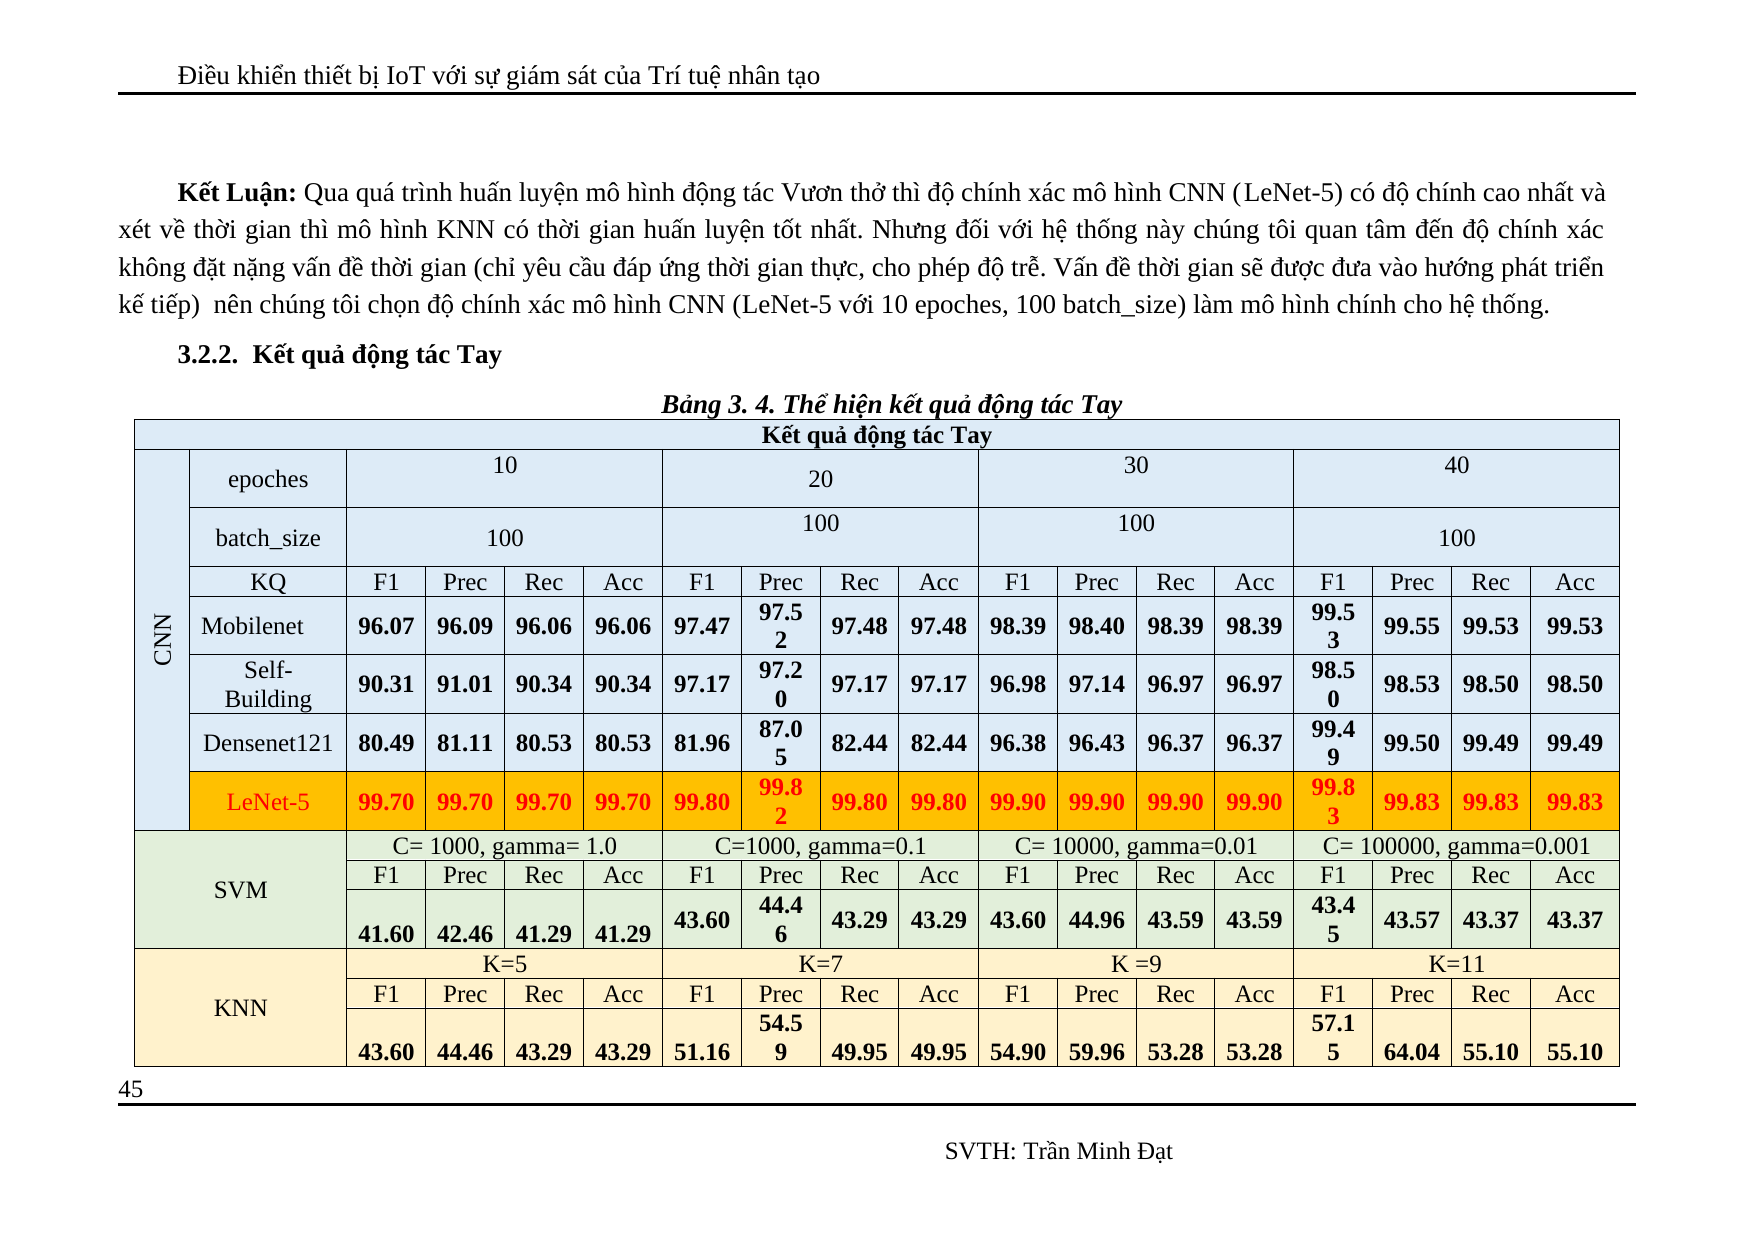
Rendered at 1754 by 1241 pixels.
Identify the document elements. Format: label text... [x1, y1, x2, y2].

table_cell LeNet-5 [190, 772, 346, 830]
table_cell 97.52 [742, 597, 820, 654]
table_cell 44.96 [1058, 890, 1136, 948]
table_cell Mobilenet [190, 597, 346, 654]
table_cell 99.83 [1373, 772, 1451, 830]
table_cell F1 [979, 861, 1057, 889]
table_cell 100 [663, 508, 978, 566]
table_header Kết quả động tác Tay [135, 420, 1619, 449]
table_cell Rec [821, 979, 898, 1007]
table_cell 41.29 [584, 890, 662, 948]
table_cell Prec [1058, 861, 1136, 889]
table_cell 98.39 [979, 597, 1057, 654]
table_cell F1 [663, 567, 741, 596]
table_cell 97.17 [821, 655, 898, 713]
table_cell 97.17 [899, 655, 978, 713]
table_cell Acc [899, 861, 978, 889]
table_cell 98.40 [1058, 597, 1136, 654]
table_cell 44.46 [426, 1009, 504, 1066]
table_cell 99.49 [1452, 714, 1530, 771]
table_cell C=1000, gamma=0.1 [663, 831, 978, 859]
table_cell 55.10 [1531, 1009, 1619, 1066]
table_cell F1 [347, 567, 425, 596]
table_cell 96.37 [1137, 714, 1214, 771]
table_cell 97.17 [663, 655, 741, 713]
table_cell 91.01 [426, 655, 504, 713]
table_cell 98.53 [1373, 655, 1451, 713]
table_cell 98.50 [1531, 655, 1619, 713]
table_cell 81.11 [426, 714, 504, 771]
table_cell epoches [190, 450, 346, 507]
table_cell 97.48 [899, 597, 978, 654]
table_cell 99.83 [1452, 772, 1530, 830]
table_cell Rec [1452, 861, 1530, 889]
table_cell 43.37 [1452, 890, 1530, 948]
table_cell 54.90 [979, 1009, 1057, 1066]
table_cell K=7 [663, 949, 978, 978]
table_cell 99.90 [979, 772, 1057, 830]
table_cell 49.95 [899, 1009, 978, 1066]
table_cell 43.37 [1531, 890, 1619, 948]
table_cell 43.60 [663, 890, 741, 948]
table_cell 90.31 [347, 655, 425, 713]
table_cell 98.39 [1137, 597, 1214, 654]
table_cell 42.46 [426, 890, 504, 948]
table_cell F1 [347, 861, 425, 889]
table_cell 99.83 [1294, 772, 1372, 830]
table_cell 99.53 [1531, 597, 1619, 654]
table_cell F1 [1294, 979, 1372, 1007]
table_cell CNN [135, 450, 189, 830]
table_cell 43.59 [1215, 890, 1293, 948]
table_cell 97.47 [663, 597, 741, 654]
table_cell 44.46 [742, 890, 820, 948]
table_cell 96.07 [347, 597, 425, 654]
table_cell 30 [979, 450, 1293, 507]
table_cell 96.37 [1215, 714, 1293, 771]
table_cell Prec [742, 979, 820, 1007]
table_cell KNN [135, 949, 346, 1066]
table_cell Prec [1058, 979, 1136, 1007]
table_cell Acc [1215, 861, 1293, 889]
table_cell 98.39 [1215, 597, 1293, 654]
table_cell F1 [1294, 567, 1372, 596]
table_cell F1 [663, 861, 741, 889]
table_cell 99.80 [821, 772, 898, 830]
table_cell Prec [1373, 567, 1451, 596]
table_cell 99.49 [1531, 714, 1619, 771]
table_cell 90.34 [584, 655, 662, 713]
table_cell C= 10000, gamma=0.01 [979, 831, 1293, 859]
table_cell 43.60 [347, 1009, 425, 1066]
table_cell 51.16 [663, 1009, 741, 1066]
table_cell 99.70 [426, 772, 504, 830]
table_cell 99.50 [1373, 714, 1451, 771]
table_cell 80.53 [584, 714, 662, 771]
table_cell 99.70 [584, 772, 662, 830]
table_cell 96.98 [979, 655, 1057, 713]
table_cell 99.82 [742, 772, 820, 830]
table_cell 100 [979, 508, 1293, 566]
table_cell 43.29 [899, 890, 978, 948]
table_cell Rec [505, 861, 583, 889]
table_cell 98.50 [1294, 655, 1372, 713]
table_cell 20 [663, 450, 978, 507]
table_cell 99.53 [1452, 597, 1530, 654]
table_cell 96.38 [979, 714, 1057, 771]
table_cell F1 [663, 979, 741, 1007]
table_cell Acc [899, 979, 978, 1007]
table_cell Prec [1058, 567, 1136, 596]
table_cell Prec [742, 861, 820, 889]
table_cell 82.44 [899, 714, 978, 771]
table_cell 99.80 [899, 772, 978, 830]
table_cell Rec [1452, 567, 1530, 596]
table_cell Prec [1373, 861, 1451, 889]
table_cell Rec [1137, 567, 1214, 596]
table_cell 41.60 [347, 890, 425, 948]
table_cell 99.53 [1294, 597, 1372, 654]
table_cell 41.29 [505, 890, 583, 948]
table_cell 96.06 [584, 597, 662, 654]
table_cell Acc [584, 979, 662, 1007]
table_cell 53.28 [1215, 1009, 1293, 1066]
table_cell 43.29 [505, 1009, 583, 1066]
table_cell 90.34 [505, 655, 583, 713]
table_cell 99.70 [505, 772, 583, 830]
table_cell 99.90 [1215, 772, 1293, 830]
table_cell 57.15 [1294, 1009, 1372, 1066]
table_cell 96.09 [426, 597, 504, 654]
table_cell batch_size [190, 508, 346, 566]
table_cell KQ [190, 567, 346, 596]
table_cell Acc [1531, 861, 1619, 889]
table_cell 43.29 [584, 1009, 662, 1066]
table_cell Rec [1137, 861, 1214, 889]
table_cell 49.95 [821, 1009, 898, 1066]
table_cell 100 [1294, 508, 1619, 566]
table_cell SVM [135, 831, 346, 948]
table_cell 100 [347, 508, 662, 566]
table_cell 97.48 [821, 597, 898, 654]
table_cell 96.06 [505, 597, 583, 654]
table_cell C= 1000, gamma= 1.0 [347, 831, 662, 859]
text Kết Luận: Qua quá trình huấn luyện mô hình động tác Vươn thở thì độ chính xác mô hình CNN (LeNet-5) có độ chính cao nhất và xét về thời gian thì mô hình KNN có thời gian huấn luyện tốt nhất. Nhưng đối với hệ thống này chúng tôi quan tâm đến độ chính xác không đặt nặng vấn đề thời gian (chỉ yêu cầu đáp ứng thời gian thực, cho phép độ trễ. Vấn đề thời gian sẽ được đưa vào hướng phát triển kế tiếp) nên chúng tôi chọn độ chính xác mô hình CNN (LeNet-5 với 10 epoches, 100 batch_size) làm mô hình chính cho hệ thống. [118, 176, 1607, 319]
table_cell F1 [979, 979, 1057, 1007]
table_cell 99.49 [1294, 714, 1372, 771]
text Bảng 3. 4. Thể hiện kết quả động tác Tay [118, 388, 1636, 419]
table_cell 43.29 [821, 890, 898, 948]
table_cell 55.10 [1452, 1009, 1530, 1066]
table_cell Acc [899, 567, 978, 596]
table_cell Prec [1373, 979, 1451, 1007]
table_cell 96.97 [1137, 655, 1214, 713]
table_cell 40 [1294, 450, 1619, 507]
table_cell Prec [426, 979, 504, 1007]
table_cell K =9 [979, 949, 1293, 978]
table_cell 43.57 [1373, 890, 1451, 948]
table_cell Rec [1452, 979, 1530, 1007]
table_cell Rec [821, 861, 898, 889]
list Kết quả động tác Tay [177, 338, 1636, 369]
table_cell 43.60 [979, 890, 1057, 948]
table_cell K=11 [1294, 949, 1619, 978]
table_cell 80.49 [347, 714, 425, 771]
table_cell F1 [347, 979, 425, 1007]
table_cell Acc [1215, 979, 1293, 1007]
table_cell 53.28 [1137, 1009, 1214, 1066]
table_cell Self-Building [190, 655, 346, 713]
table_cell Rec [505, 979, 583, 1007]
table_cell 99.55 [1373, 597, 1451, 654]
table_cell Rec [505, 567, 583, 596]
table_cell F1 [979, 567, 1057, 596]
table_cell 99.90 [1137, 772, 1214, 830]
table_cell Rec [1137, 979, 1214, 1007]
table_cell Prec [742, 567, 820, 596]
table_cell 96.43 [1058, 714, 1136, 771]
table_cell 10 [347, 450, 662, 507]
table_cell Acc [584, 861, 662, 889]
table_cell 43.45 [1294, 890, 1372, 948]
table_cell 99.80 [663, 772, 741, 830]
table_cell 64.04 [1373, 1009, 1451, 1066]
table_cell 81.96 [663, 714, 741, 771]
table_cell 43.59 [1137, 890, 1214, 948]
table_cell 80.53 [505, 714, 583, 771]
table_cell Acc [584, 567, 662, 596]
table_cell 99.90 [1058, 772, 1136, 830]
table_cell 97.20 [742, 655, 820, 713]
table_cell 82.44 [821, 714, 898, 771]
table_cell 96.97 [1215, 655, 1293, 713]
table_cell C= 100000, gamma=0.001 [1294, 831, 1619, 859]
table_cell Prec [426, 861, 504, 889]
table_cell K=5 [347, 949, 662, 978]
table_cell 97.14 [1058, 655, 1136, 713]
table_cell Acc [1531, 979, 1619, 1007]
table_cell 59.96 [1058, 1009, 1136, 1066]
table_cell Rec [821, 567, 898, 596]
table_cell Acc [1215, 567, 1293, 596]
table_cell 87.05 [742, 714, 820, 771]
table_cell Prec [426, 567, 504, 596]
table_cell Densenet121 [190, 714, 346, 771]
table_cell Acc [1531, 567, 1619, 596]
table_cell F1 [1294, 861, 1372, 889]
table_cell 99.83 [1531, 772, 1619, 830]
table_cell 54.59 [742, 1009, 820, 1066]
table_cell 99.70 [347, 772, 425, 830]
table_cell 98.50 [1452, 655, 1530, 713]
